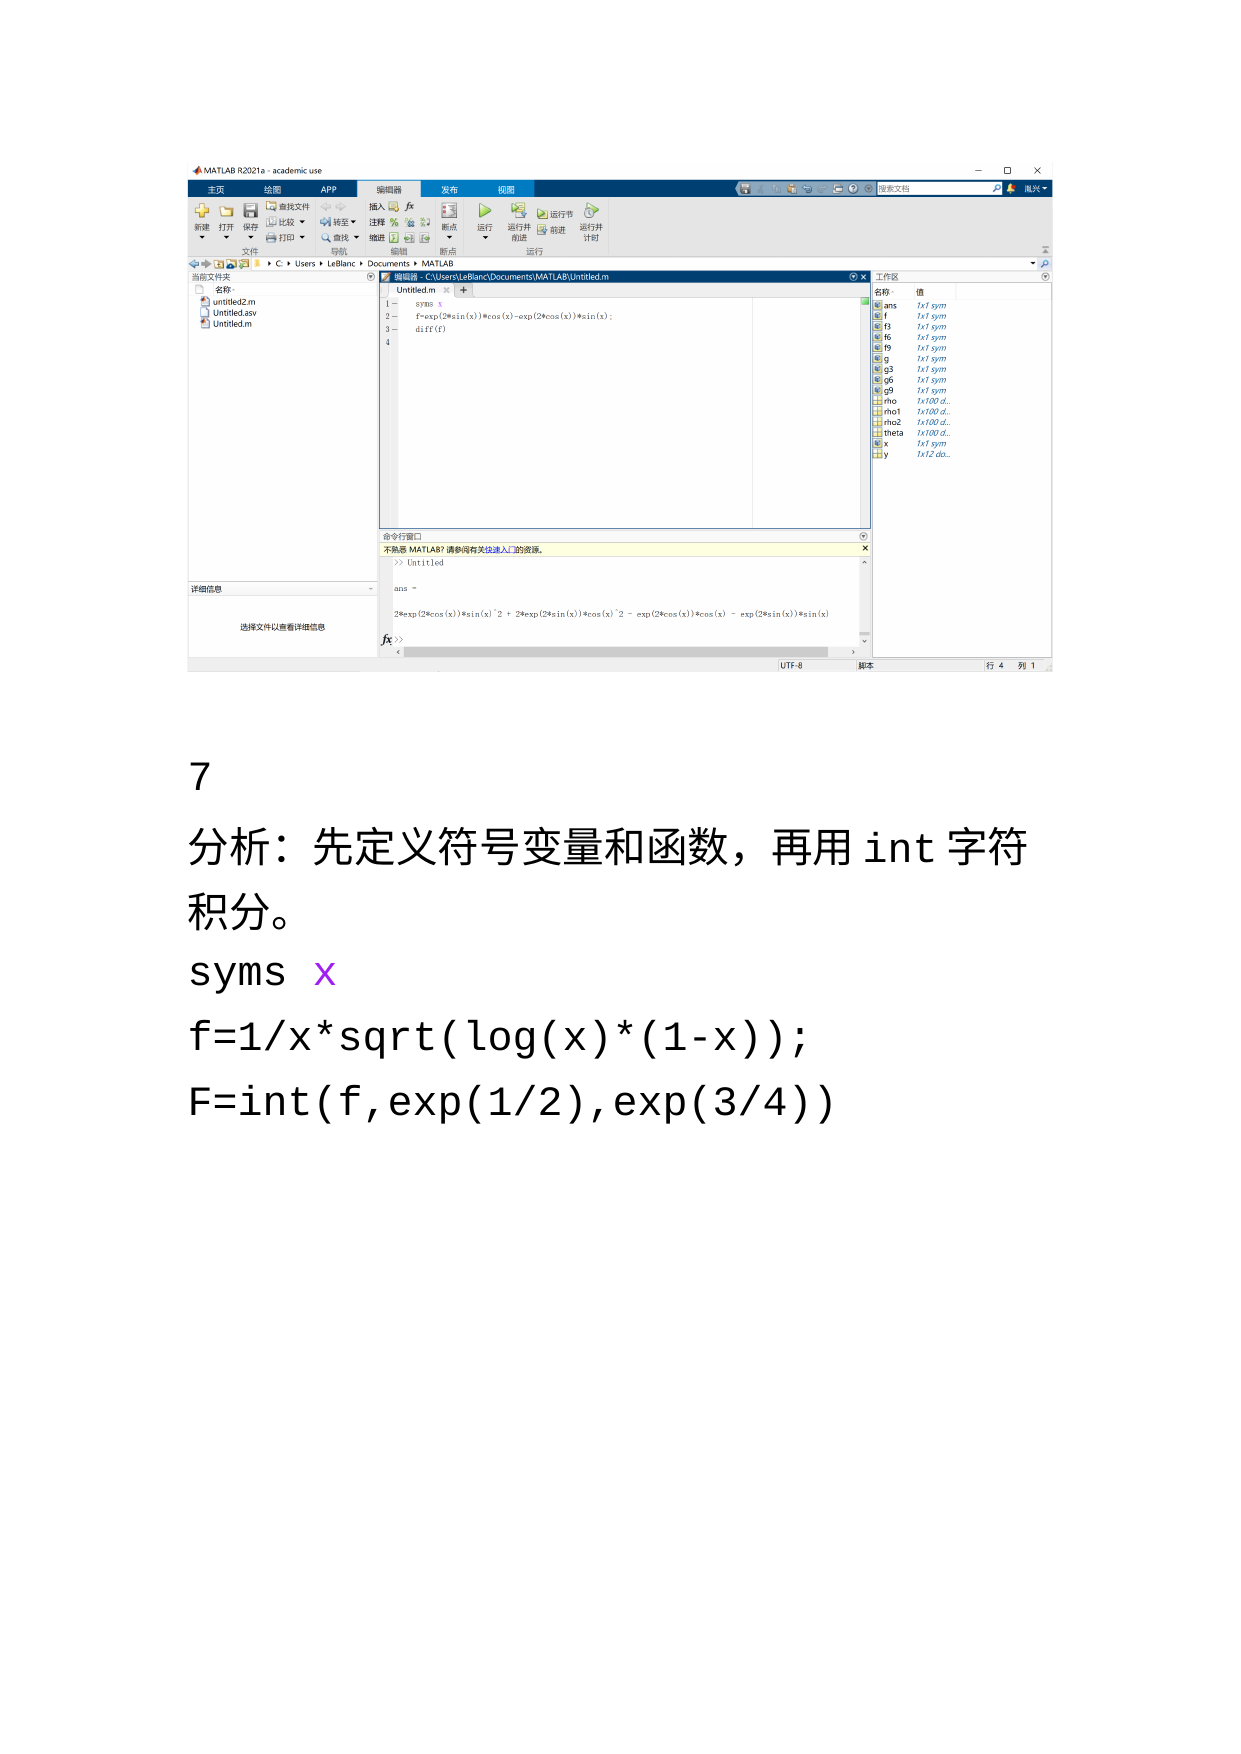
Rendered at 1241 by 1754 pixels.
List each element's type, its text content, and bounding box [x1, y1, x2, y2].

text syms x [187, 942, 1053, 1007]
text f=1/x*sqrt(log(x)*(1-x)); [187, 1007, 1053, 1072]
text 分析：先定义符号变量和函数，再用int字符积分。 [187, 812, 1053, 942]
text 7 [187, 747, 1053, 812]
text F=int(f,exp(1/2),exp(3/4)) [187, 1072, 1053, 1137]
picture [187, 162, 1053, 672]
